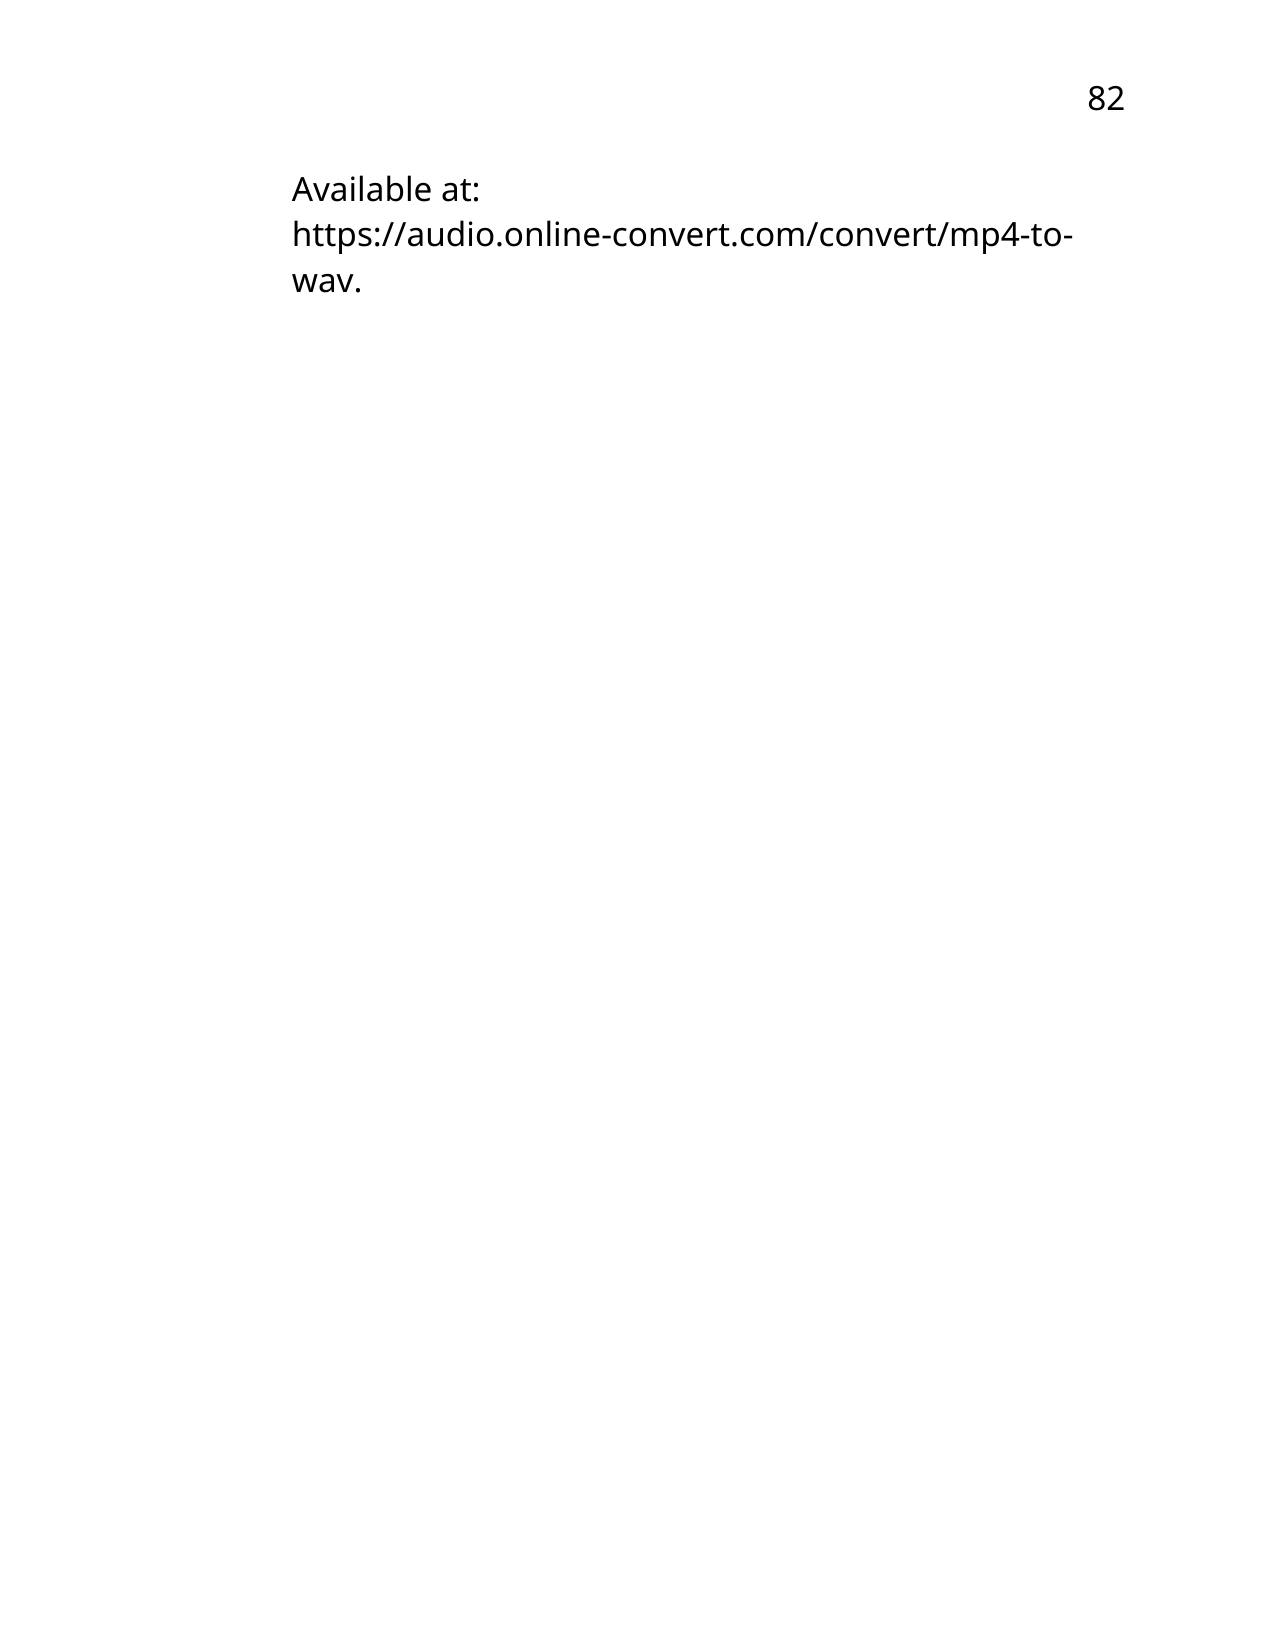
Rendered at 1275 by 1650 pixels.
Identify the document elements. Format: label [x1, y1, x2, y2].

text [225, 166, 1125, 302]
